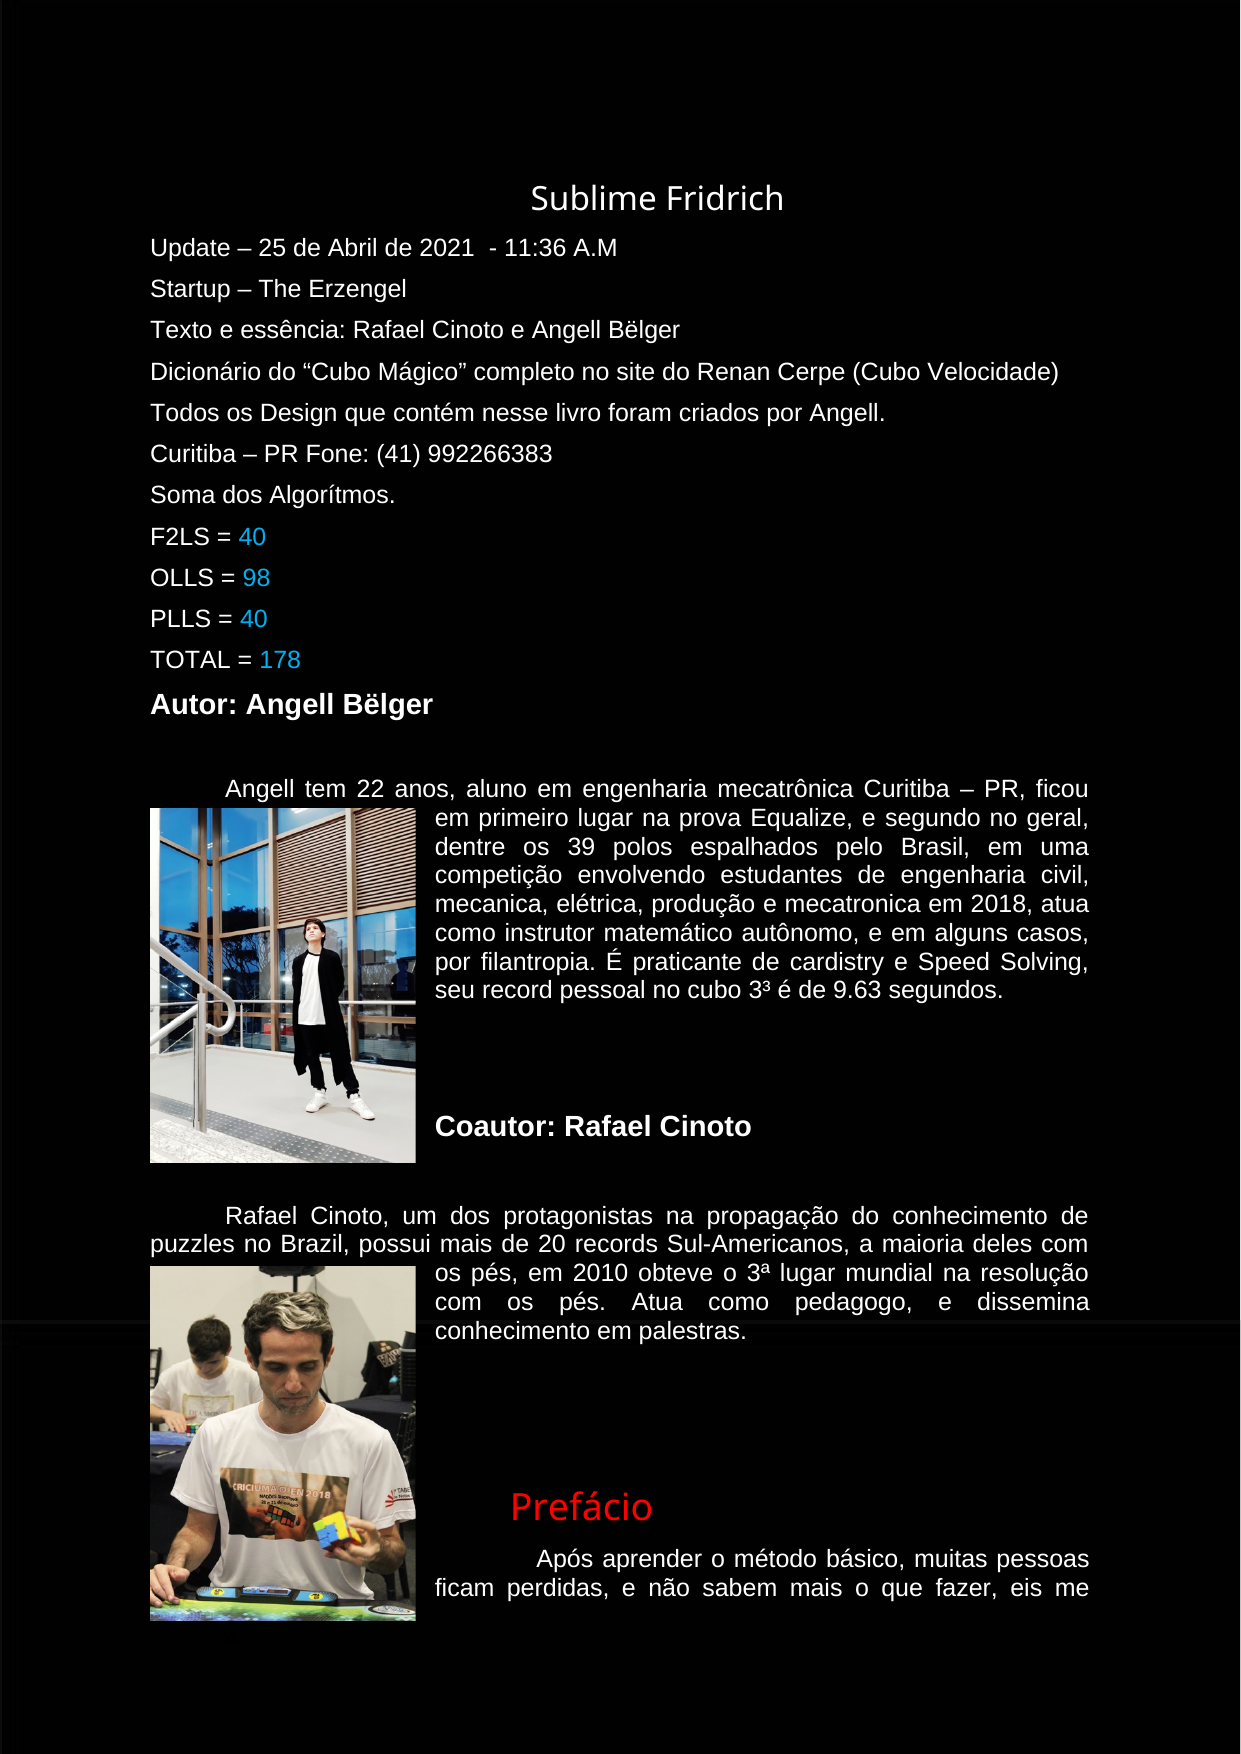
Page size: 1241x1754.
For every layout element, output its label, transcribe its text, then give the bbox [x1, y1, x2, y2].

subtitle Prefácio [416, 1481, 1090, 1532]
picture [0, 0, 1241, 1754]
text Autor: Angell Bëlger [150, 687, 1090, 720]
text Startup – The Erzengel [150, 274, 1090, 303]
text Dicionário do “Cubo Mágico” completo no site do Renan Cerpe (Cubo Velocidade) [150, 357, 1090, 385]
text Rafael Cinoto, um dos protagonistas na propagação do conhecimento de puzzles no Brazil, possui mais de 20 records Sul-Americanos, a maioria deles com os pés, em 2010 obteve o 3ª lugar mundial na resolução com os pés. Atua como pedagogo, e dissemina conhecimento em palestras. [150, 1201, 1090, 1344]
text Curitiba – PR Fone: (41) 992266383 [150, 439, 1090, 468]
text Update – 25 de Abril de 2021 - 11:36 A.M [150, 233, 1090, 262]
subtitle Sublime Fridrich [150, 175, 1090, 220]
text Texto e essência: Rafael Cinoto e Angell Bëlger [150, 315, 1090, 344]
text Coautor: Rafael Cinoto [416, 1108, 1090, 1142]
text TOTAL = 178 [150, 645, 1090, 674]
text Soma dos Algorítmos. [150, 480, 1090, 509]
text Todos os Design que contém nesse livro foram criados por Angell. [150, 398, 1090, 427]
text Angell tem 22 anos, aluno em engenharia mecatrônica Curitiba – PR, ficou em primeiro lugar na prova Equalize, e segundo no geral, dentre os 39 polos espalhados pelo Brasil, em uma competição envolvendo estudantes de engenharia civil, mecanica, elétrica, produção e mecatronica em 2018, atua como instrutor matemático autônomo, e em alguns casos, por filantropia. É praticante de cardistry e Speed Solving, seu record pessoal no cubo 3³ é de 9.63 segundos. [150, 774, 1090, 1004]
text OLLS = 98 [150, 563, 1090, 592]
text F2LS = 40 [150, 522, 1090, 550]
text PLLS = 40 [150, 604, 1090, 633]
